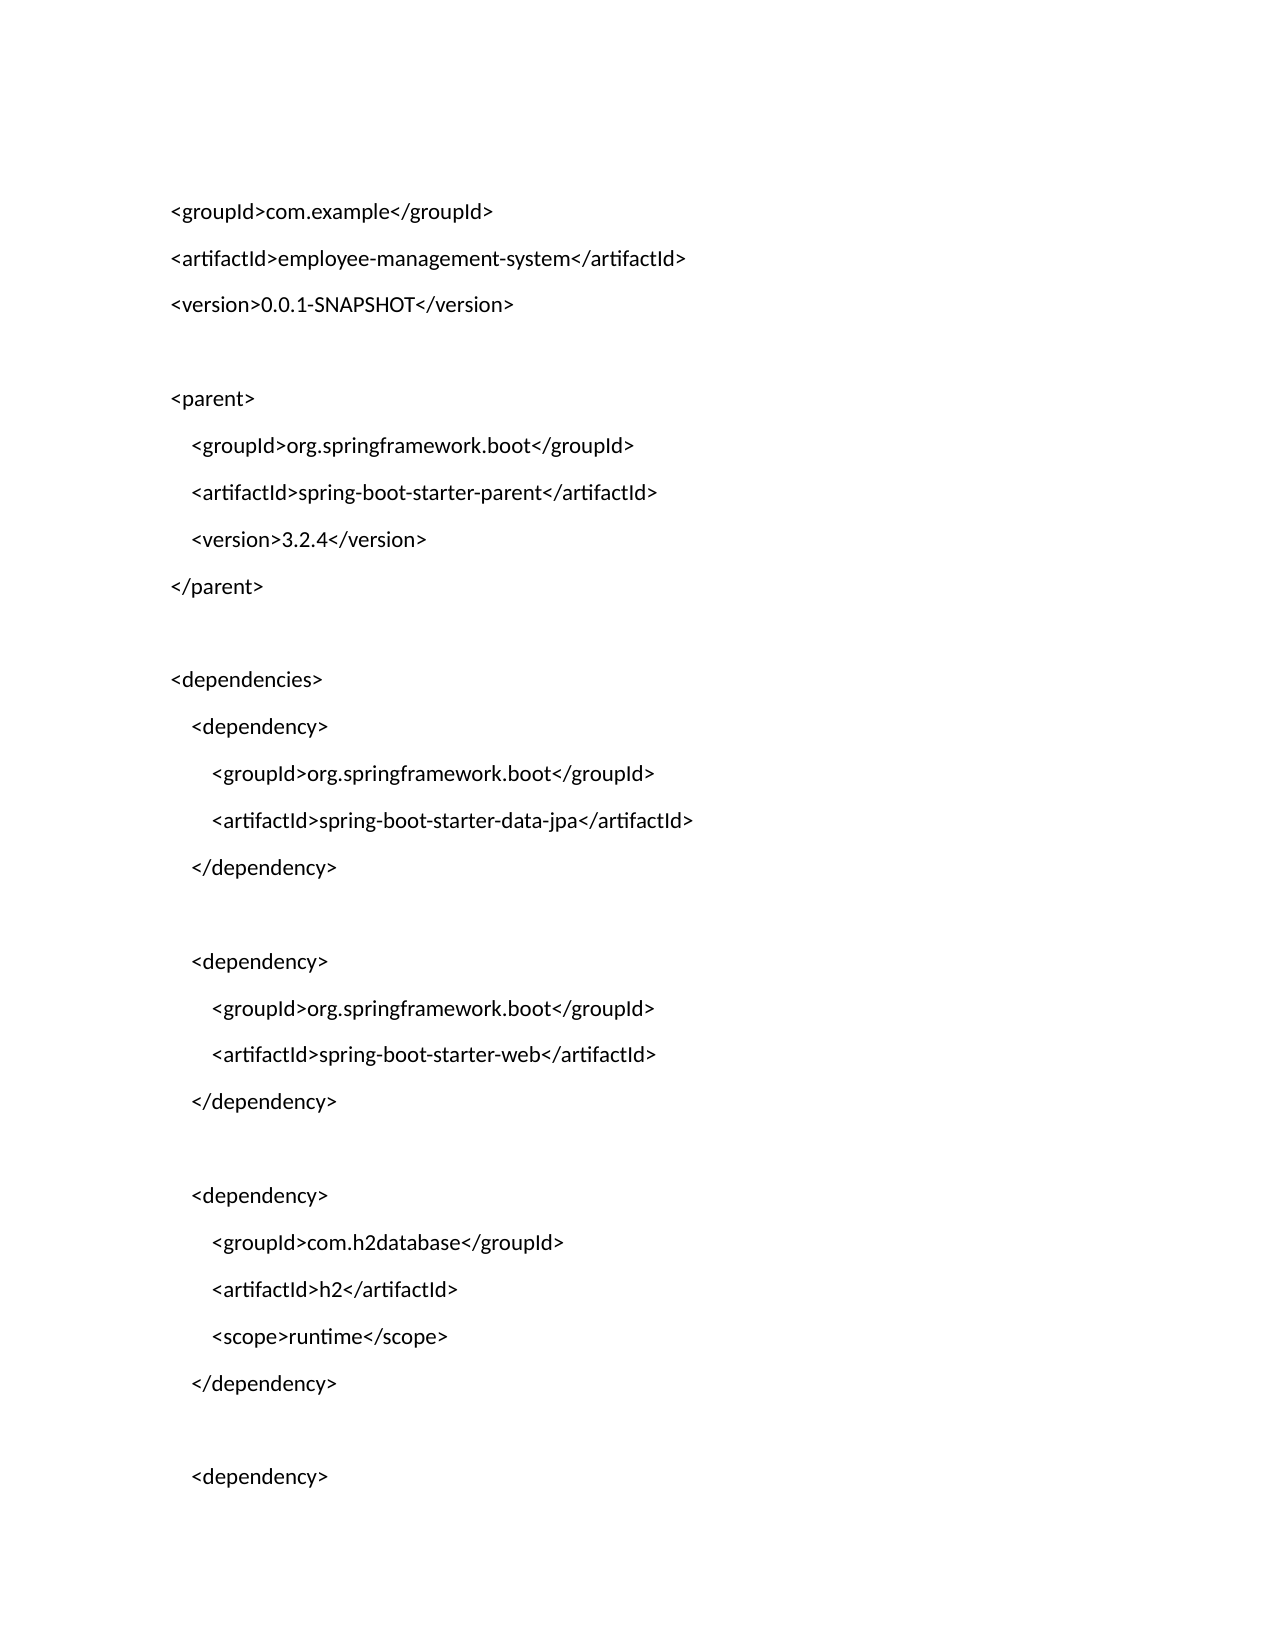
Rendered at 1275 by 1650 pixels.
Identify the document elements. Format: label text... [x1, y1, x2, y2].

text <groupId>org.springframework.boot</groupId> [150, 994, 1125, 1022]
text <dependencies> [150, 666, 1125, 694]
text <dependency> [150, 1462, 1125, 1491]
text <version>0.0.1-SNAPSHOT</version> [150, 291, 1125, 319]
text </dependency> [150, 853, 1125, 881]
text <artifactId>spring-boot-starter-web</artifactId> [150, 1041, 1125, 1069]
text <groupId>org.springframework.boot</groupId> [150, 759, 1125, 787]
text <artifactId>employee-management-system</artifactId> [150, 244, 1125, 272]
text </dependency> [150, 1087, 1125, 1116]
text <version>3.2.4</version> [150, 525, 1125, 553]
text <artifactId>h2</artifactId> [150, 1275, 1125, 1303]
text <dependency> [150, 1181, 1125, 1209]
text <artifactId>spring-boot-starter-parent</artifactId> [150, 478, 1125, 506]
text <artifactId>spring-boot-starter-data-jpa</artifactId> [150, 806, 1125, 834]
text <parent> [150, 384, 1125, 412]
text <dependency> [150, 712, 1125, 741]
text </parent> [150, 572, 1125, 600]
text <groupId>org.springframework.boot</groupId> [150, 431, 1125, 459]
text <groupId>com.h2database</groupId> [150, 1228, 1125, 1256]
text <dependency> [150, 947, 1125, 975]
text <groupId>com.example</groupId> [150, 197, 1125, 225]
text </dependency> [150, 1369, 1125, 1397]
text <scope>runtime</scope> [150, 1322, 1125, 1350]
